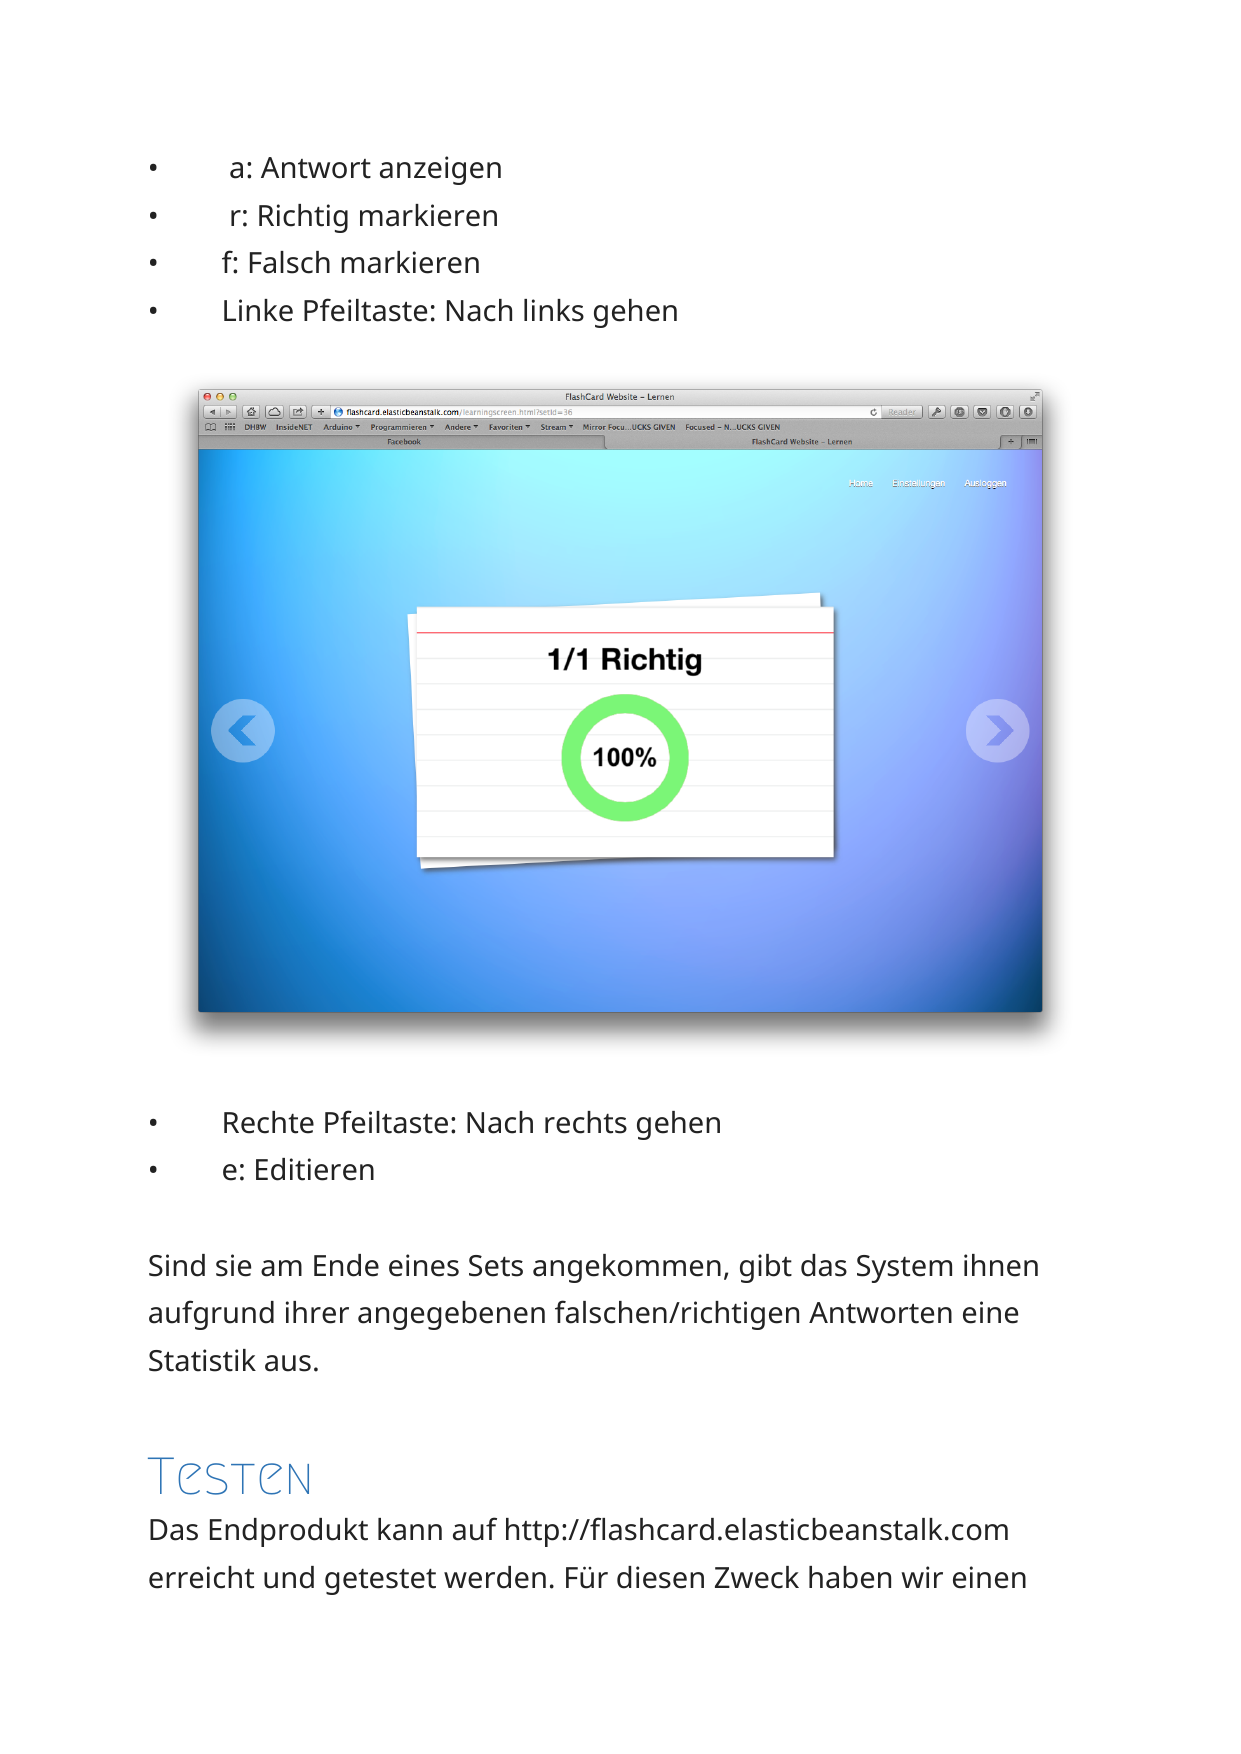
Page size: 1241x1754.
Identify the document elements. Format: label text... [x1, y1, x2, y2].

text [148, 1509, 1093, 1597]
list a: Antwort anzeigen [148, 148, 1093, 187]
list e: Editieren [148, 1149, 1093, 1189]
picture [162, 367, 1078, 1062]
list f: Falsch markieren [148, 243, 1093, 282]
subtitle Testen [148, 1444, 1093, 1504]
list Linke Pfeiltaste: Nach links gehen [148, 290, 1093, 330]
list r: Richtig markieren [148, 195, 1093, 235]
text Sind sie am Ende eines Sets angekommen, gibt das System ihnen aufgrund ihrer angegebenen falschen/richtigen Antworten eine Statistik aus. [148, 1245, 1093, 1380]
